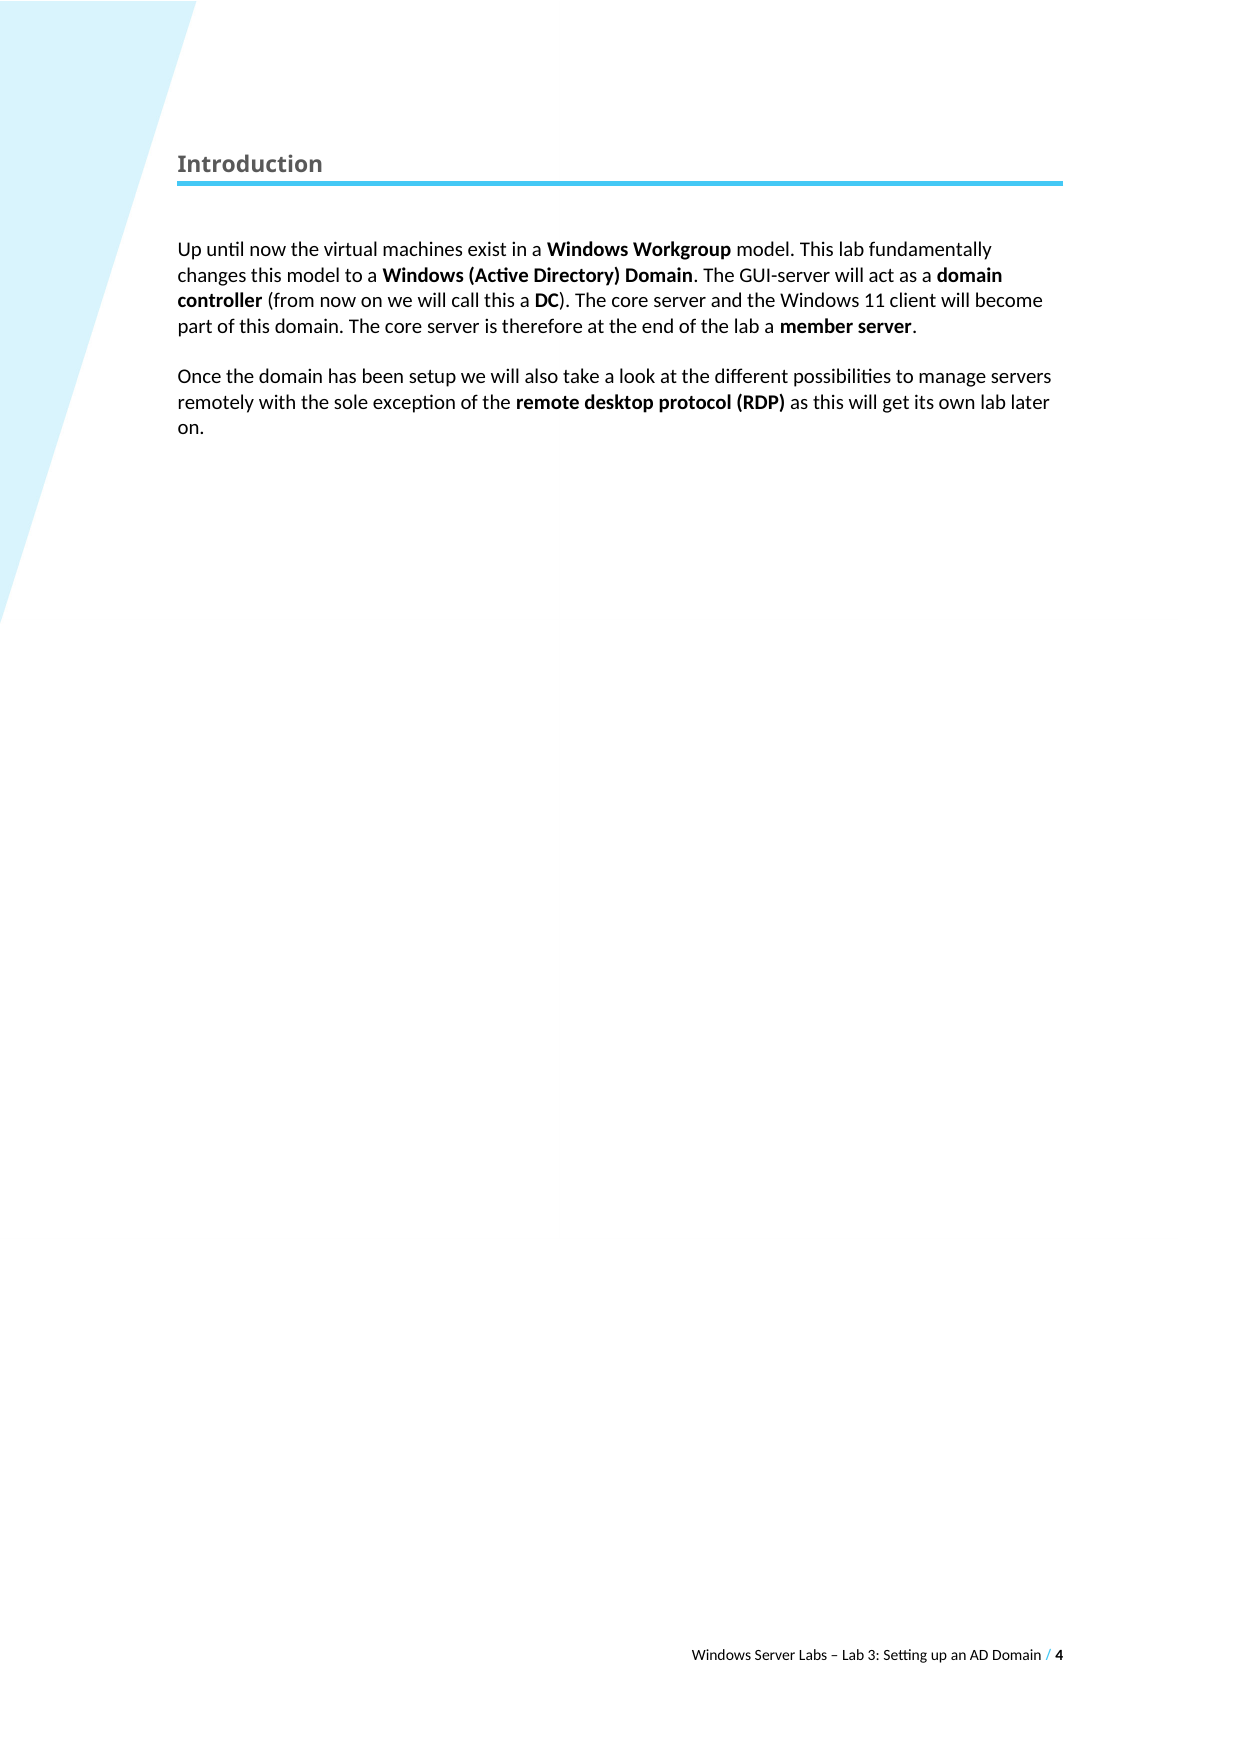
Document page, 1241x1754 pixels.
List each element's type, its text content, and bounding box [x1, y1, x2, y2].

picture [0, 1, 1179, 1239]
subtitle Introduction [177, 148, 1063, 181]
text Up until now the virtual machines exist in a Windows Workgroup model. This lab fundamentally changes this model to a Windows (Active Directory) Domain. The GUI-server will act as a domain controller (from now on we will call this a DC). The core server and the Windows 11 client will become part of this domain. The core server is therefore at the end of the lab a member server. [177, 237, 1063, 338]
text Once the domain has been setup we will also take a look at the different possibilities to manage servers remotely with the sole exception of the remote desktop protocol (RDP) as this will get its own lab later on. [177, 364, 1063, 440]
